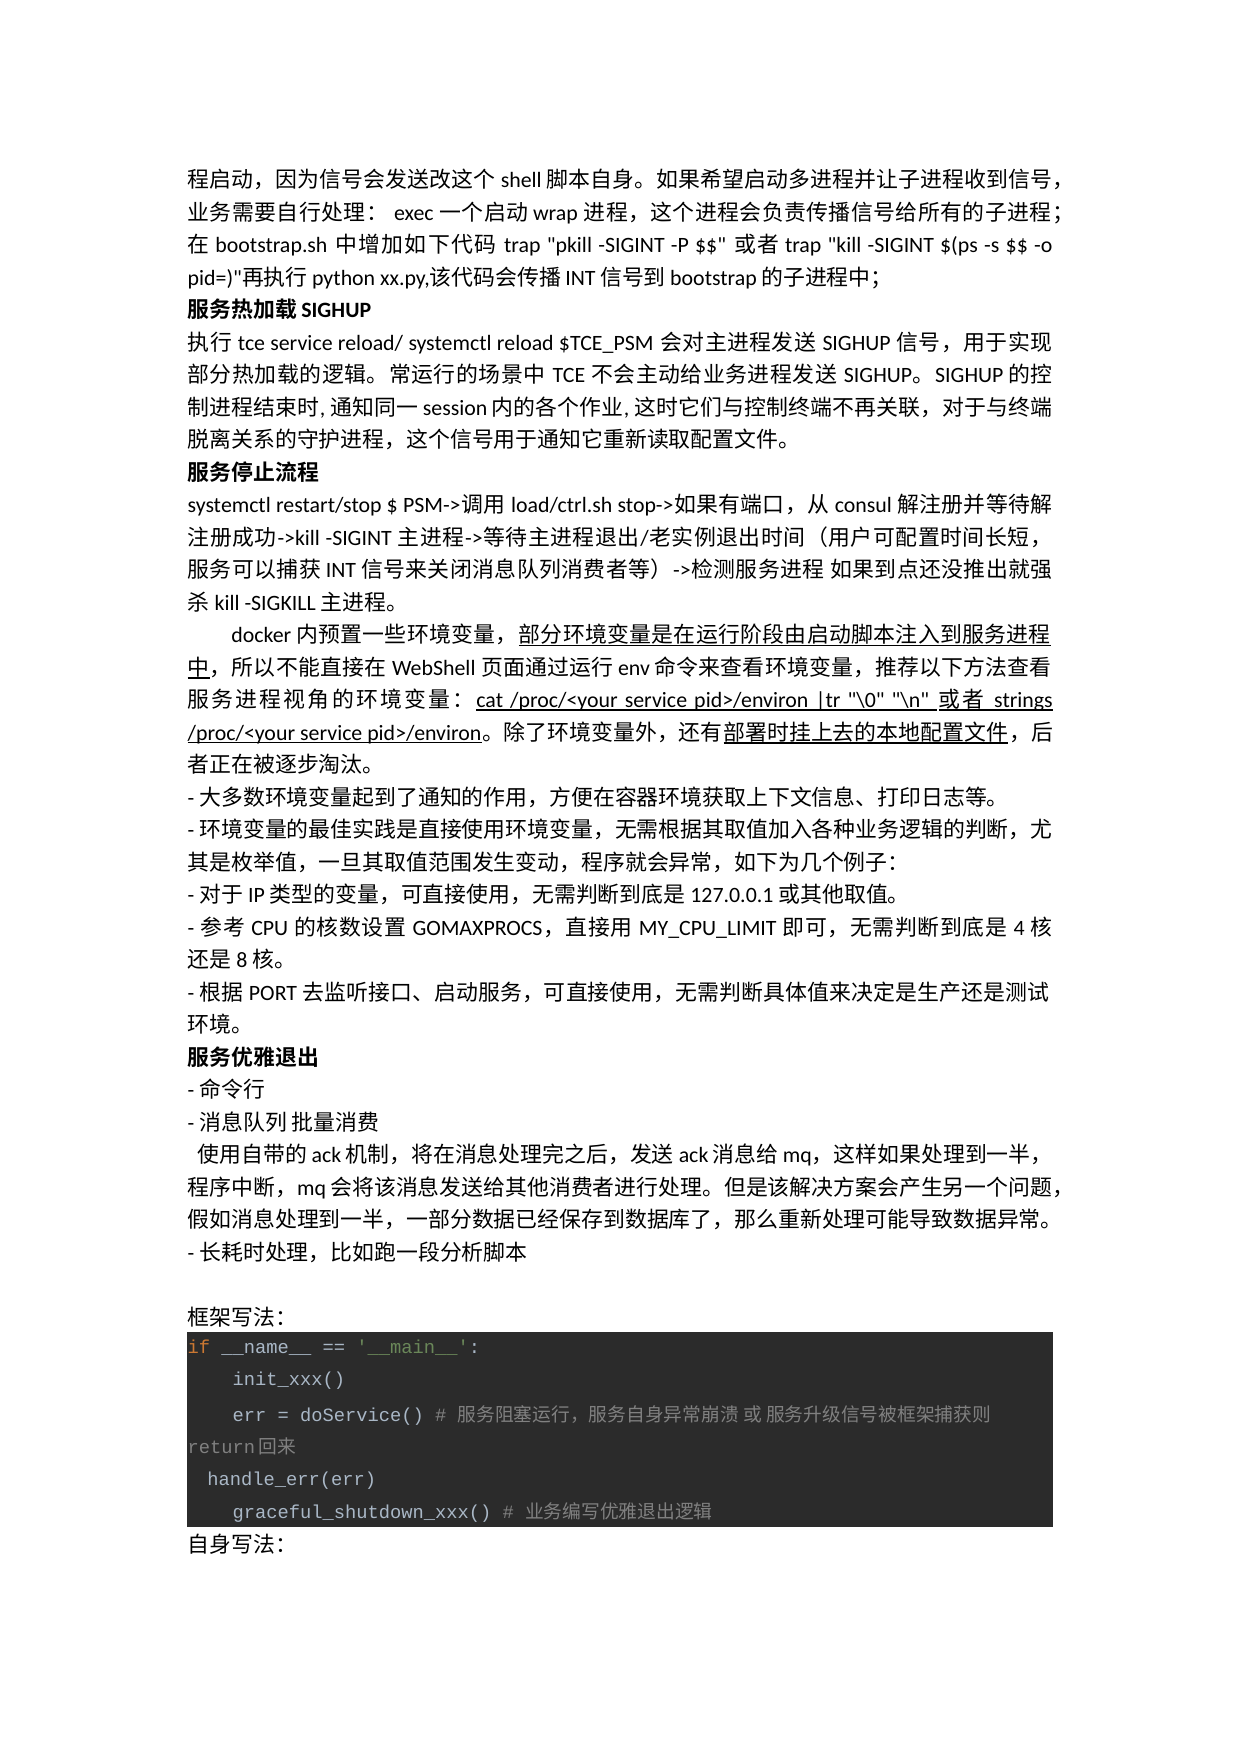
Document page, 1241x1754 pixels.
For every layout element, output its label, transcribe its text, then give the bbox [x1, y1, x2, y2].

text 服务停止流程 [187, 454, 1053, 487]
text 框架写法： [187, 1299, 1053, 1332]
text - 大多数环境变量起到了通知的作用，方便在容器环境获取上下文信息、打印日志等。 [187, 779, 1053, 812]
text if __name__ == '__main__': init_xxx() err = doService() # 服务阻塞运行，服务自身异常崩溃 或 服务升级信号被框架捕获则return回来 handle_err(err) graceful_shutdown_xxx() # 业务编写优雅退出逻辑 [187, 1332, 1053, 1527]
text 服务热加载SIGHUP [187, 292, 1053, 324]
text systemctl restart/stop $ PSM->调用 load/ctrl.sh stop->如果有端口，从 consul 解注册并等待解注册成功->kill -SIGINT 主进程->等待主进程退出/老实例退出时间（用户可配置时间长短，服务可以捕获INT信号来关闭消息队列消费者等）->检测服务进程 如果到点还没推出就强杀 kill -SIGKILL 主进程。 [187, 487, 1053, 617]
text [187, 162, 1053, 292]
text docker内预置一些环境变量，部分环境变量是在运行阶段由启动脚本注入到服务进程中，所以不能直接在 WebShell 页面通过运行env命令来查看环境变量，推荐以下方法查看服务进程视角的环境变量：cat /proc/<your service pid>/environ |tr "\0" "\n" 或者 strings /proc/<your service pid>/environ。除了环境变量外，还有部署时挂上去的本地配置文件，后者正在被逐步淘汰。 [187, 617, 1053, 779]
text - 消息队列 批量消费 [187, 1104, 1053, 1137]
text - 根据 PORT 去监听接口、启动服务，可直接使用，无需判断具体值来决定是生产还是测试环境。 [187, 974, 1053, 1039]
text 服务优雅退出 [187, 1039, 1053, 1072]
text - 参考 CPU 的核数设置 GOMAXPROCS，直接用 MY_CPU_LIMIT 即可，无需判断到底是 4 核还是 8 核。 [187, 909, 1053, 974]
text - 对于 IP 类型的变量，可直接使用，无需判断到底是 127.0.0.1 或其他取值。 [187, 877, 1053, 909]
text 自身写法： [187, 1527, 1053, 1559]
text - 环境变量的最佳实践是直接使用环境变量，无需根据其取值加入各种业务逻辑的判断，尤其是枚举值，一旦其取值范围发生变动，程序就会异常，如下为几个例子： [187, 812, 1053, 877]
text - 长耗时处理，比如跑一段分析脚本 [187, 1234, 1053, 1267]
text 使用自带的ack机制，将在消息处理完之后，发送ack消息给mq，这样如果处理到一半，程序中断，mq会将该消息发送给其他消费者进行处理。但是该解决方案会产生另一个问题，假如消息处理到一半，一部分数据已经保存到数据库了，那么重新处理可能导致数据异常。 [187, 1137, 1053, 1234]
text 执行 tce service reload/ systemctl reload $TCE_PSM 会对主进程发送 SIGHUP 信号，用于实现部分热加载的逻辑。常运行的场景中 TCE 不会主动给业务进程发送 SIGHUP。SIGHUP的控制进程结束时, 通知同一session内的各个作业, 这时它们与控制终端不再关联，对于与终端脱离关系的守护进程，这个信号用于通知它重新读取配置文件。 [187, 324, 1053, 454]
text - 命令行 [187, 1072, 1053, 1104]
